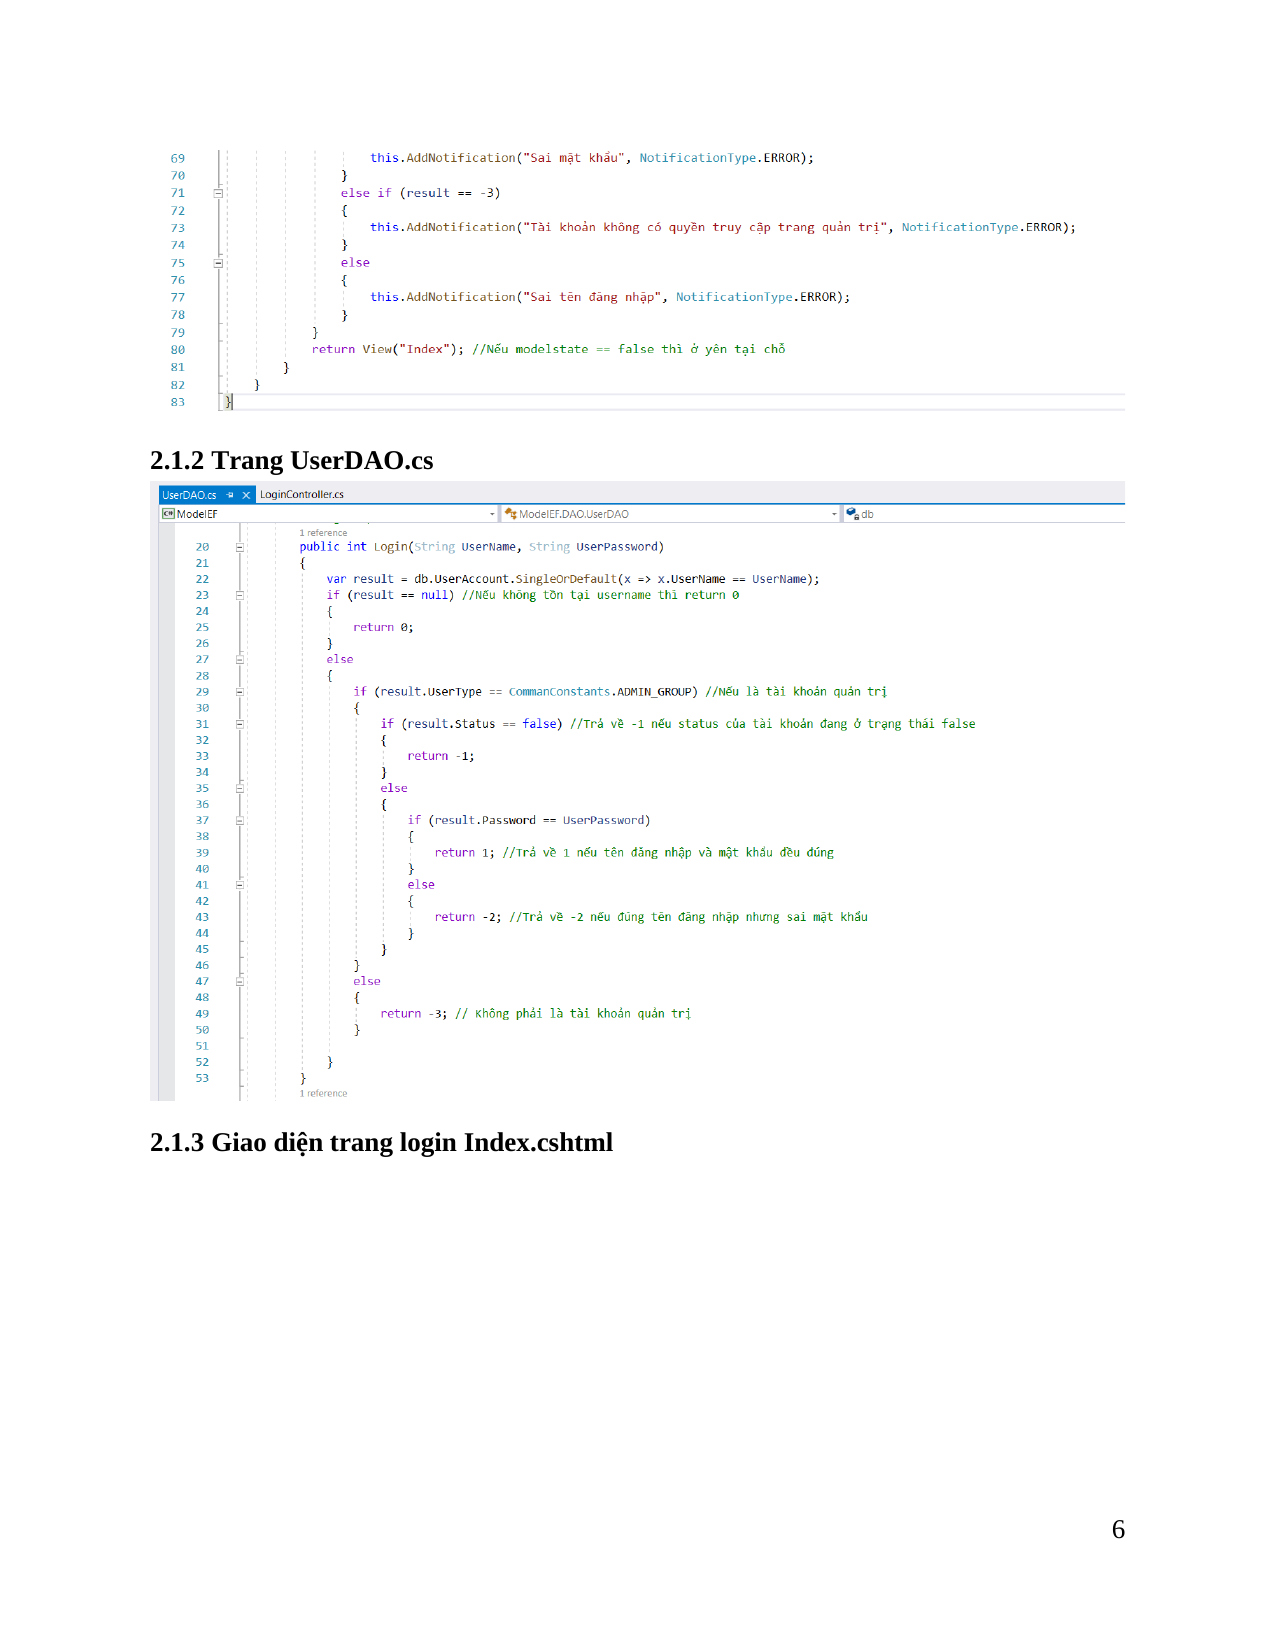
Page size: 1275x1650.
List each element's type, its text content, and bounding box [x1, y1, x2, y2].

subtitle Trang UserDAO.cs [150, 444, 1125, 475]
picture [150, 481, 1125, 1101]
subtitle Giao diện trang login Index.cshtml [150, 1126, 1125, 1157]
picture [150, 150, 1125, 419]
